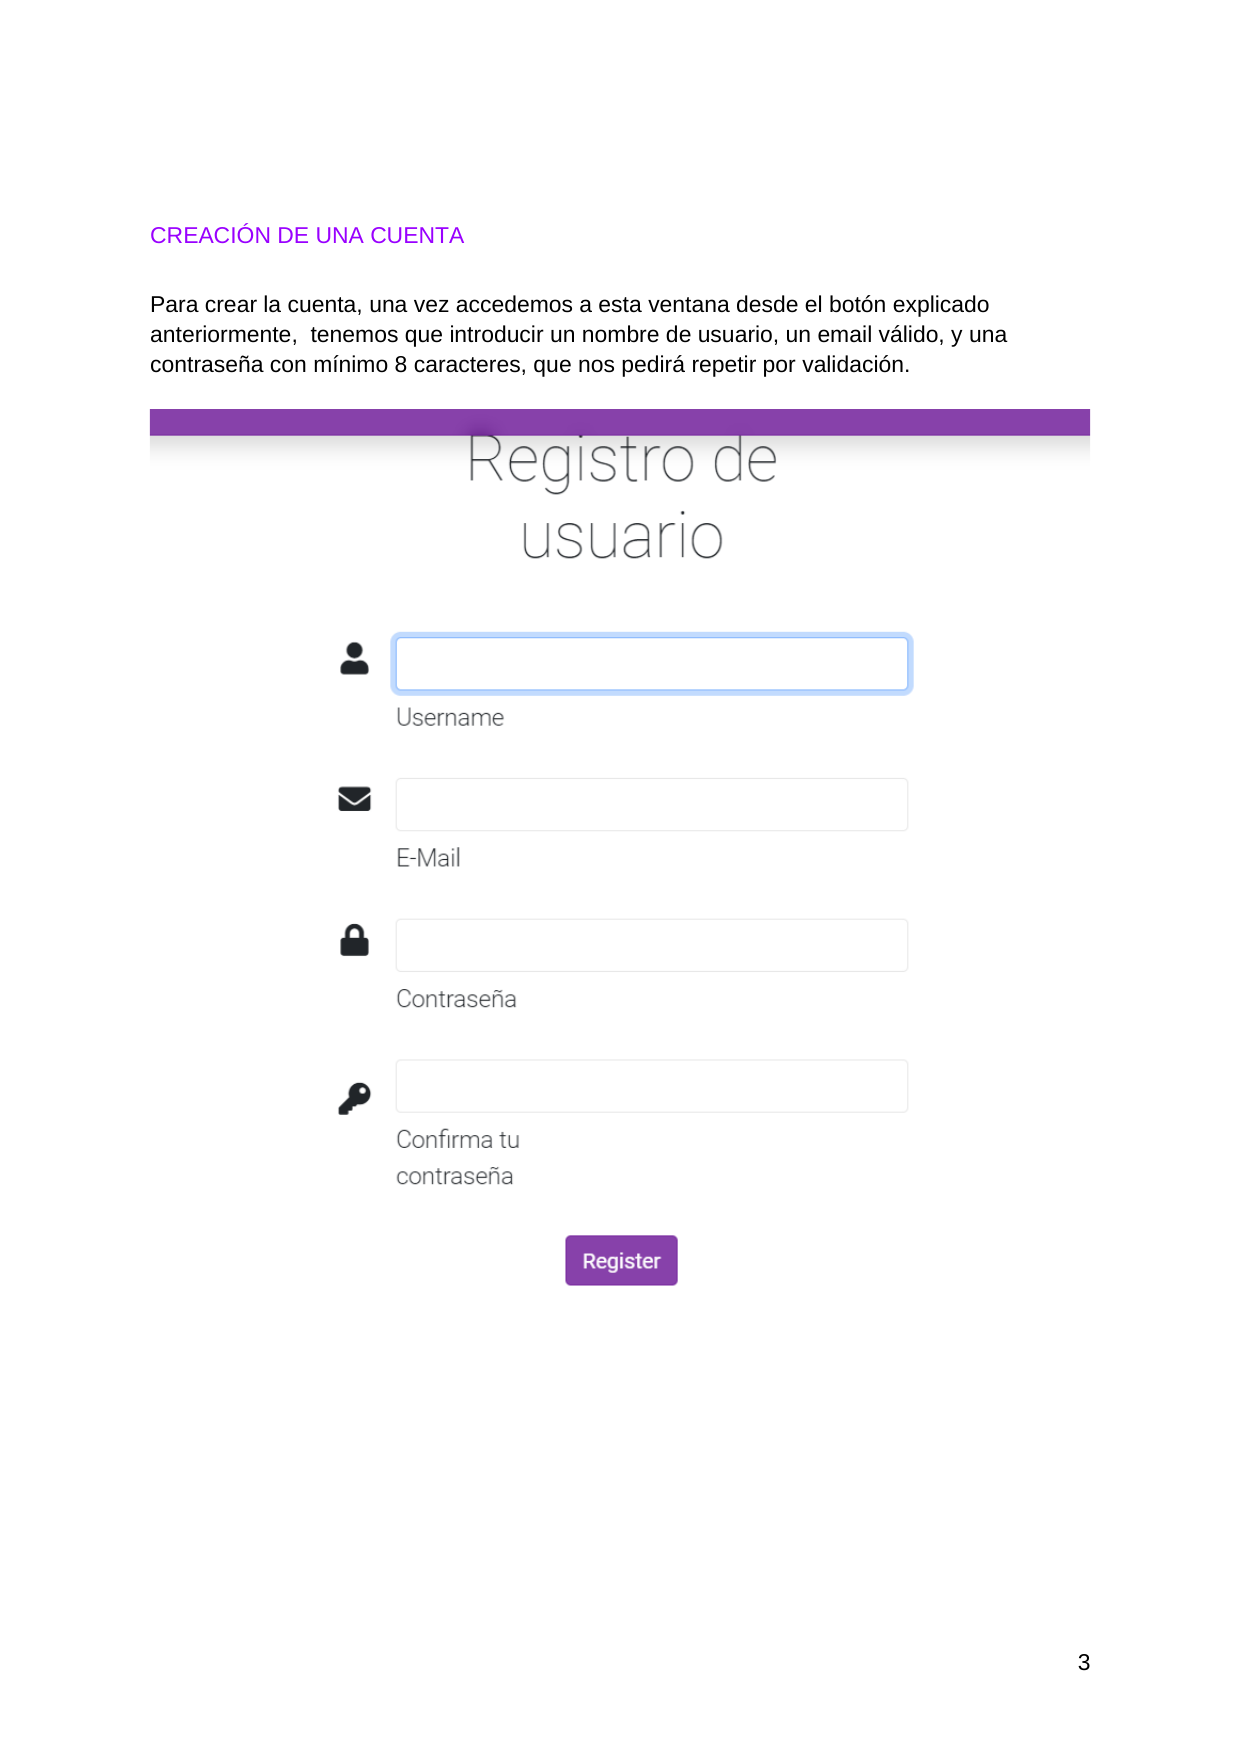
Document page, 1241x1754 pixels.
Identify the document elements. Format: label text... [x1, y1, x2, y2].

subtitle CREACIÓN DE UNA CUENTA [150, 222, 1090, 248]
text Para crear la cuenta, una vez accedemos a esta ventana desde el botón explicado anteriormente, tenemos que introducir un nombre de usuario, un email válido, y una contraseña con mínimo 8 caracteres, que nos pedirá repetir por validación. [150, 291, 1090, 378]
picture [149, 409, 1091, 1293]
